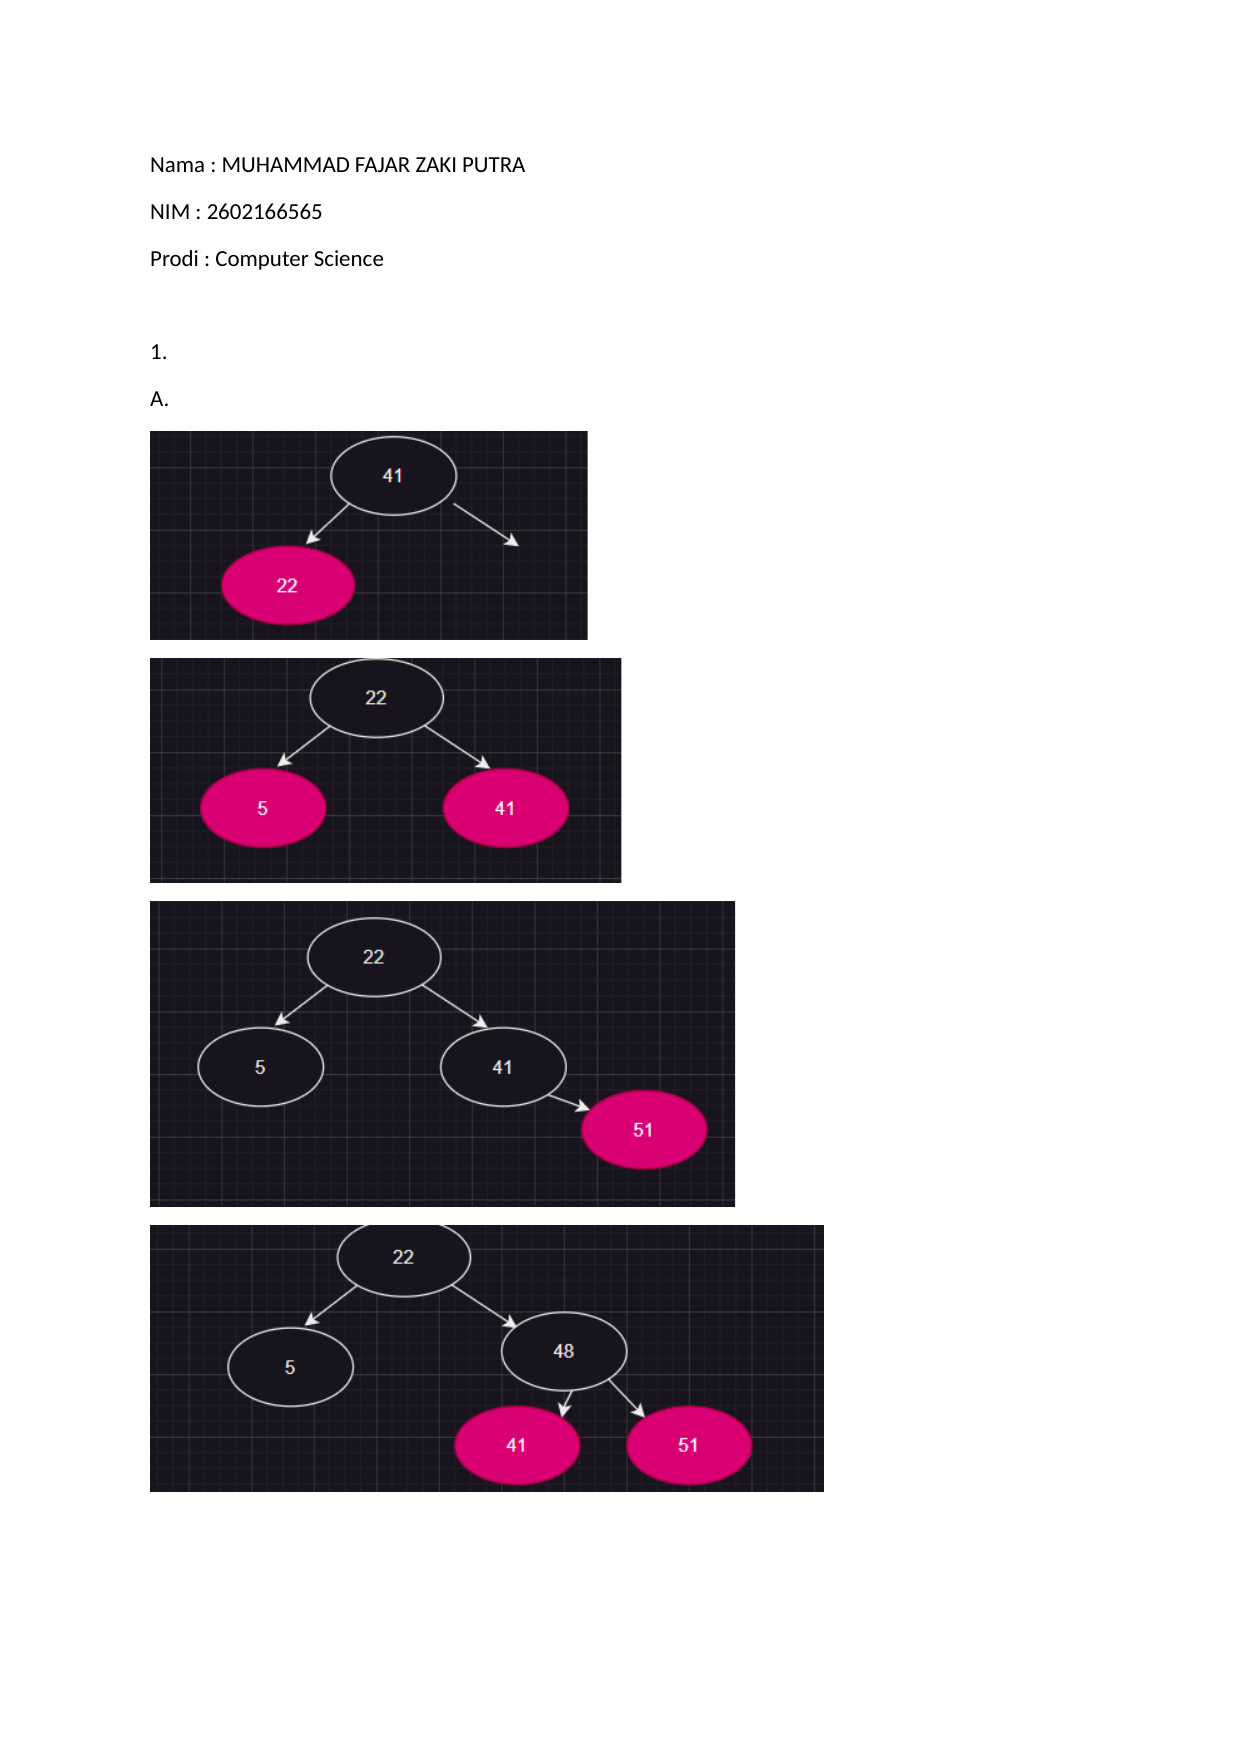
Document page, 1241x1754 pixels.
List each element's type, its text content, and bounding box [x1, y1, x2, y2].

picture [150, 658, 622, 883]
picture [150, 1225, 824, 1492]
text 1. [150, 337, 1090, 366]
text NIM : 2602166565 [150, 197, 1090, 225]
picture [150, 431, 588, 640]
picture [150, 901, 736, 1207]
text Prodi : Computer Science [150, 244, 1090, 272]
text Nama : MUHAMMAD FAJAR ZAKI PUTRA [150, 150, 1090, 178]
text A. [150, 384, 1090, 412]
